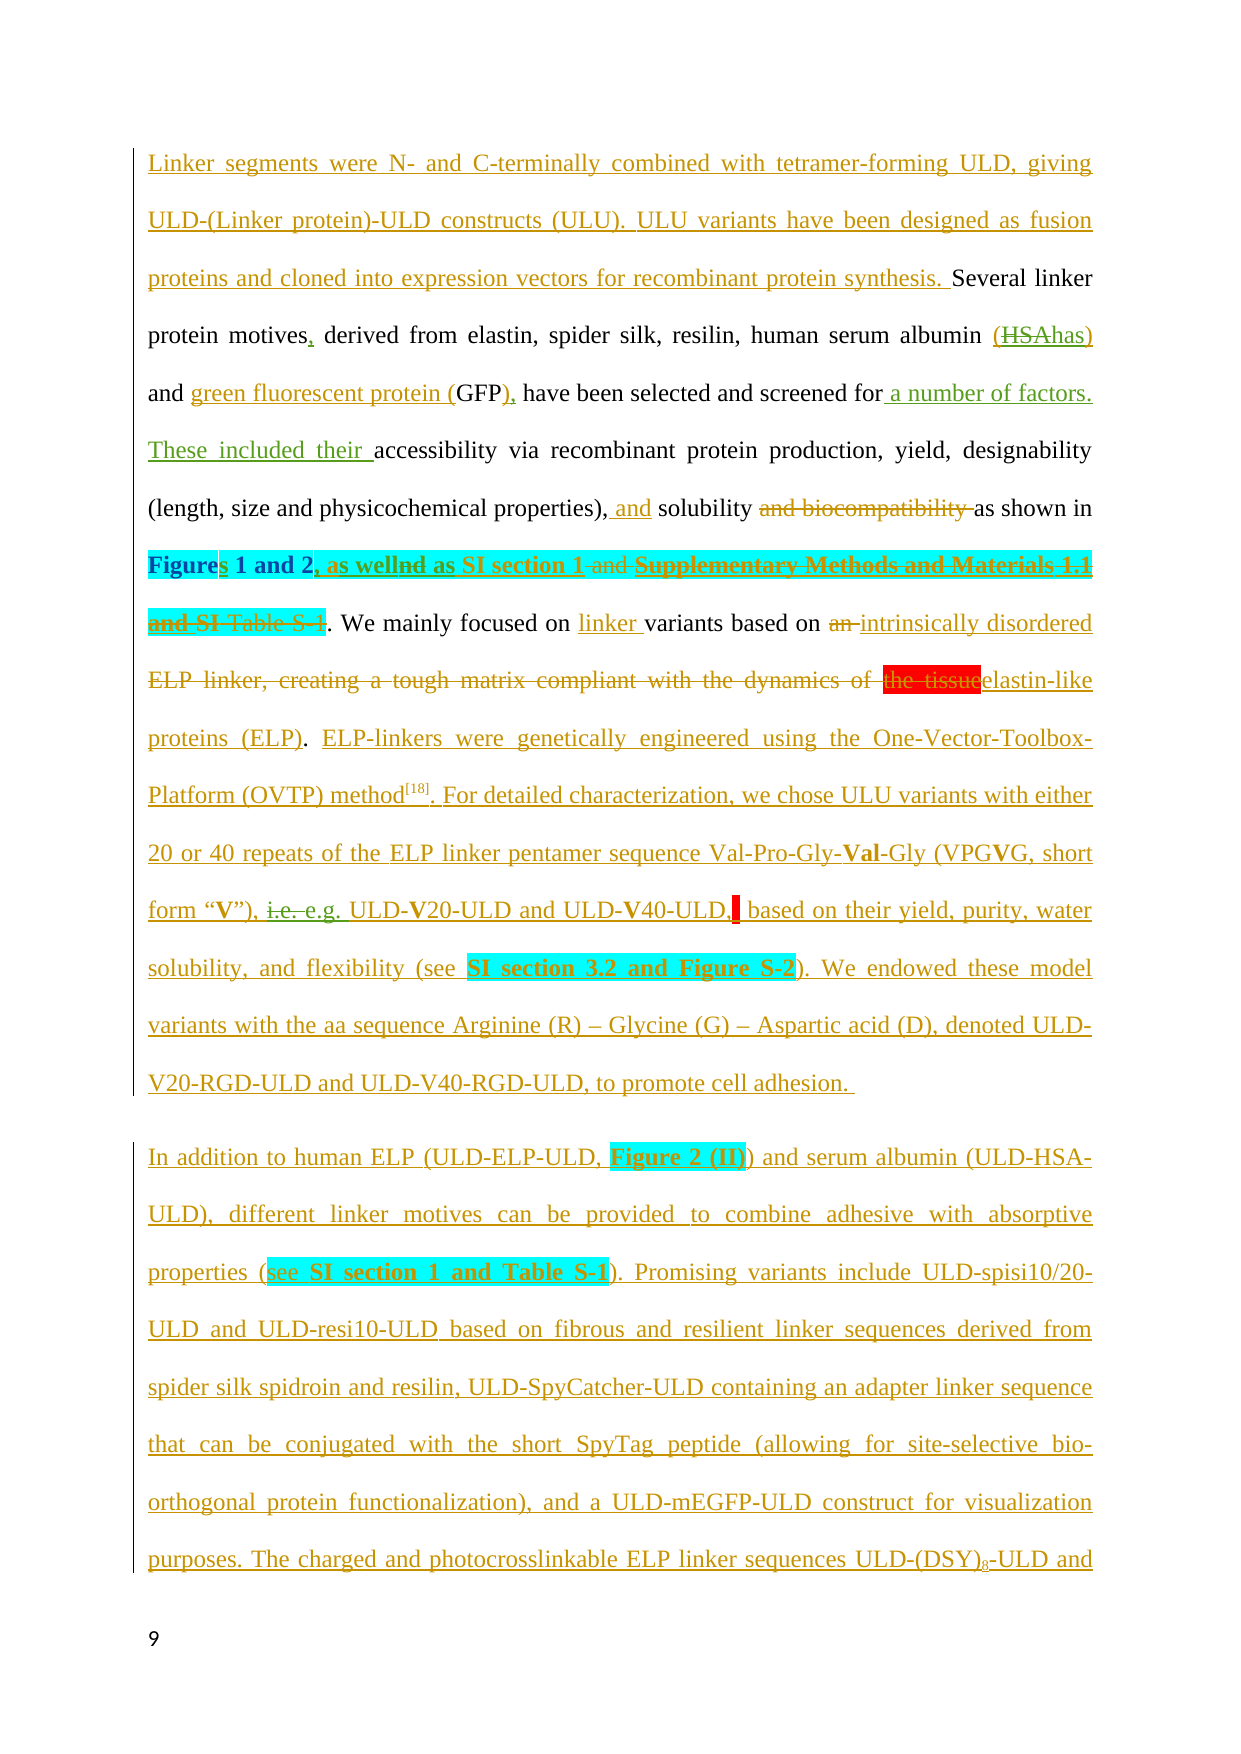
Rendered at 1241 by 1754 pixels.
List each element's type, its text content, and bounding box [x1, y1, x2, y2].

text Several linker protein motives derived from elastin, spider silk, resilin, human serum albumin and GFP have been selected and screened for accessibility via recombinant protein production, yield, designability (length, size and physicochemical properties), solubility as shown in Figure 1 and 2. We mainly focused on variants based on . [148, 979, 1093, 1096]
text Several linker protein motives derived from elastin, spider silk, resilin, human serum albumin and GFP have been selected and screened for accessibility via recombinant protein production, yield, designability (length, size and physicochemical properties), solubility as shown in Figure 1 and 2. We mainly focused on variants based on . [148, 806, 1093, 863]
text Several linker protein motives derived from elastin, spider silk, resilin, human serum albumin and GFP have been selected and screened for accessibility via recombinant protein production, yield, designability (length, size and physicochemical properties), solubility as shown in Figure 1 and 2. We mainly focused on variants based on . [148, 682, 1093, 805]
text Several linker protein motives derived from elastin, spider silk, resilin, human serum albumin and GFP have been selected and screened for accessibility via recombinant protein production, yield, designability (length, size and physicochemical properties), solubility as shown in Figure 1 and 2. We mainly focused on variants based on . [148, 231, 1093, 575]
text Several linker protein motives derived from elastin, spider silk, resilin, human serum albumin and GFP have been selected and screened for accessibility via recombinant protein production, yield, designability (length, size and physicochemical properties), solubility as shown in Figure 1 and 2. We mainly focused on variants based on . [148, 576, 1093, 690]
text Several linker protein motives derived from elastin, spider silk, resilin, human serum albumin and GFP have been selected and screened for accessibility via recombinant protein production, yield, designability (length, size and physicochemical properties), solubility as shown in Figure 1 and 2. We mainly focused on variants based on . [148, 148, 1093, 173]
text Several linker protein motives derived from elastin, spider silk, resilin, human serum albumin and GFP have been selected and screened for accessibility via recombinant protein production, yield, designability (length, size and physicochemical properties), solubility as shown in Figure 1 and 2. We mainly focused on variants based on . [148, 864, 1093, 978]
text Several linker protein motives derived from elastin, spider silk, resilin, human serum albumin and GFP have been selected and screened for accessibility via recombinant protein production, yield, designability (length, size and physicochemical properties), solubility as shown in Figure 1 and 2. We mainly focused on variants based on . [148, 174, 1093, 230]
